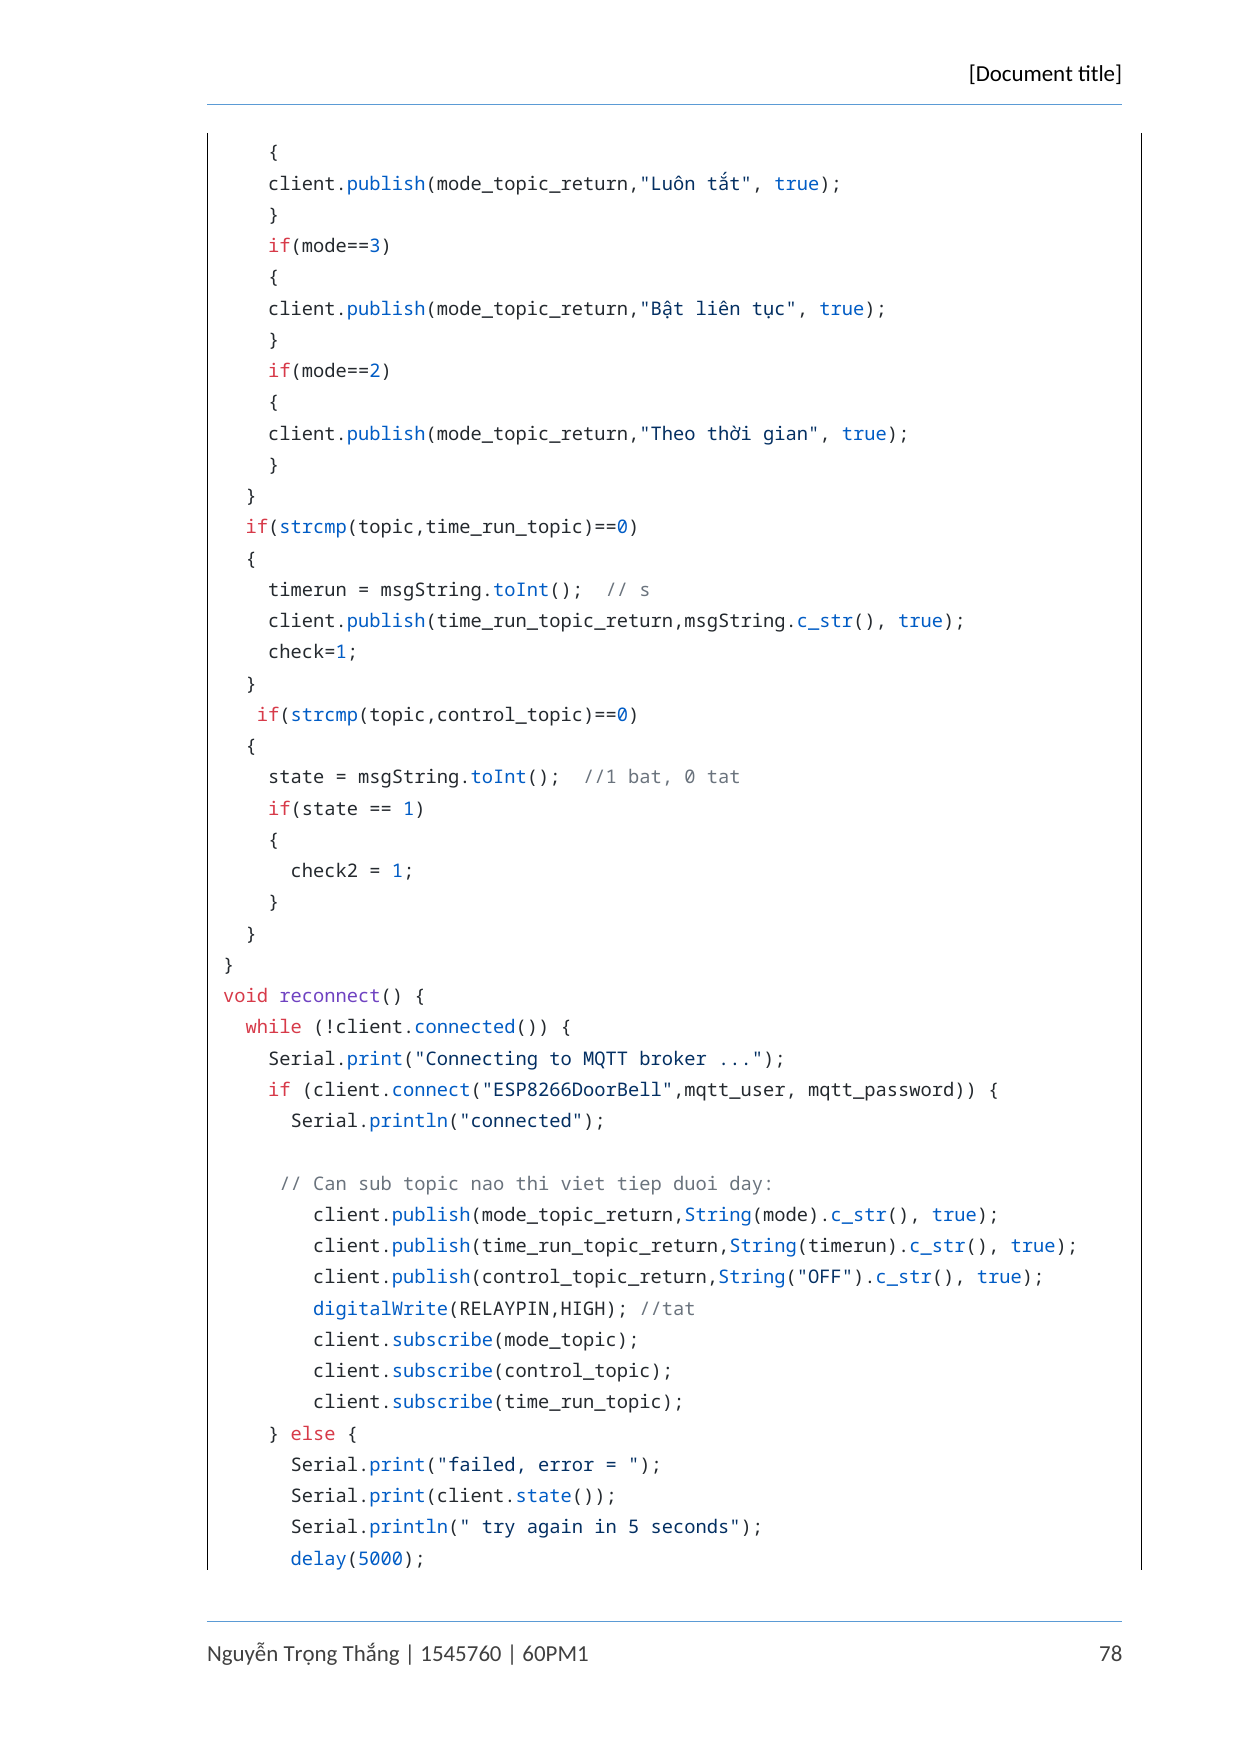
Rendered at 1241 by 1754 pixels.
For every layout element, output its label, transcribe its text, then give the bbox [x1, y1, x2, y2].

table_cell delay(5000); [208, 1539, 1141, 1570]
table_cell } [208, 477, 1141, 508]
table_cell Serial.print("Connecting to MQTT broker ..."); [208, 1039, 1141, 1070]
table_cell while (!client.connected()) { [208, 1008, 1141, 1039]
table_cell client.publish(mode_topic_return,"Luôn tắt", true); [208, 164, 1141, 195]
table_cell if(strcmp(topic,control_topic)==0) [208, 695, 1141, 727]
table_cell { [208, 133, 1141, 164]
table_cell check2 = 1; [208, 852, 1141, 883]
table_cell } [208, 195, 1141, 227]
table_cell if(mode==2) [208, 352, 1141, 383]
table_cell if (client.connect("ESP8266DoorBell",mqtt_user, mqtt_password)) { [208, 1070, 1141, 1102]
table_cell { [208, 539, 1141, 570]
table_cell { [208, 727, 1141, 758]
table_cell if(strcmp(topic,time_run_topic)==0) [208, 508, 1141, 539]
table_cell Serial.println(" try again in 5 seconds"); [208, 1508, 1141, 1539]
table_cell client.publish(time_run_topic_return,msgString.c_str(), true); [208, 602, 1141, 633]
table_cell client.subscribe(mode_topic); [208, 1320, 1141, 1352]
table_cell { [208, 820, 1141, 852]
table_cell Serial.print("failed, error = "); [208, 1445, 1141, 1477]
table_cell client.publish(control_topic_return,String("OFF").c_str(), true); [208, 1258, 1141, 1289]
table_cell client.publish(time_run_topic_return,String(timerun).c_str(), true); [208, 1227, 1141, 1258]
table_cell if(state == 1) [208, 789, 1141, 820]
table_cell client.publish(mode_topic_return,"Bật liên tục", true); [208, 289, 1141, 320]
table_cell } else { [208, 1414, 1141, 1445]
table_cell client.publish(mode_topic_return,"Theo thời gian", true); [208, 414, 1141, 445]
table_cell } [208, 883, 1141, 914]
table_cell } [208, 320, 1141, 352]
table_cell client.publish(mode_topic_return,String(mode).c_str(), true); [208, 1195, 1141, 1227]
table_cell state = msgString.toInt(); //1 bat, 0 tat [208, 758, 1141, 789]
table_cell check=1; [208, 633, 1141, 664]
table_cell Serial.println("connected"); [208, 1102, 1141, 1164]
table_cell timerun = msgString.toInt(); // s [208, 570, 1141, 602]
table_cell client.subscribe(control_topic); [208, 1352, 1141, 1383]
table_cell } [208, 445, 1141, 477]
table_cell // Can sub topic nao thi viet tiep duoi day: [208, 1164, 1141, 1195]
table_cell { [208, 383, 1141, 414]
table_cell } [208, 945, 1141, 977]
table_cell client.subscribe(time_run_topic); [208, 1383, 1141, 1414]
table_cell Serial.print(client.state()); [208, 1477, 1141, 1508]
table_cell void reconnect() { [208, 977, 1141, 1008]
table_cell } [208, 914, 1141, 945]
table_cell digitalWrite(RELAYPIN,HIGH); //tat [208, 1289, 1141, 1320]
table_cell if(mode==3) [208, 227, 1141, 258]
table_cell } [208, 664, 1141, 695]
table_cell { [208, 258, 1141, 289]
